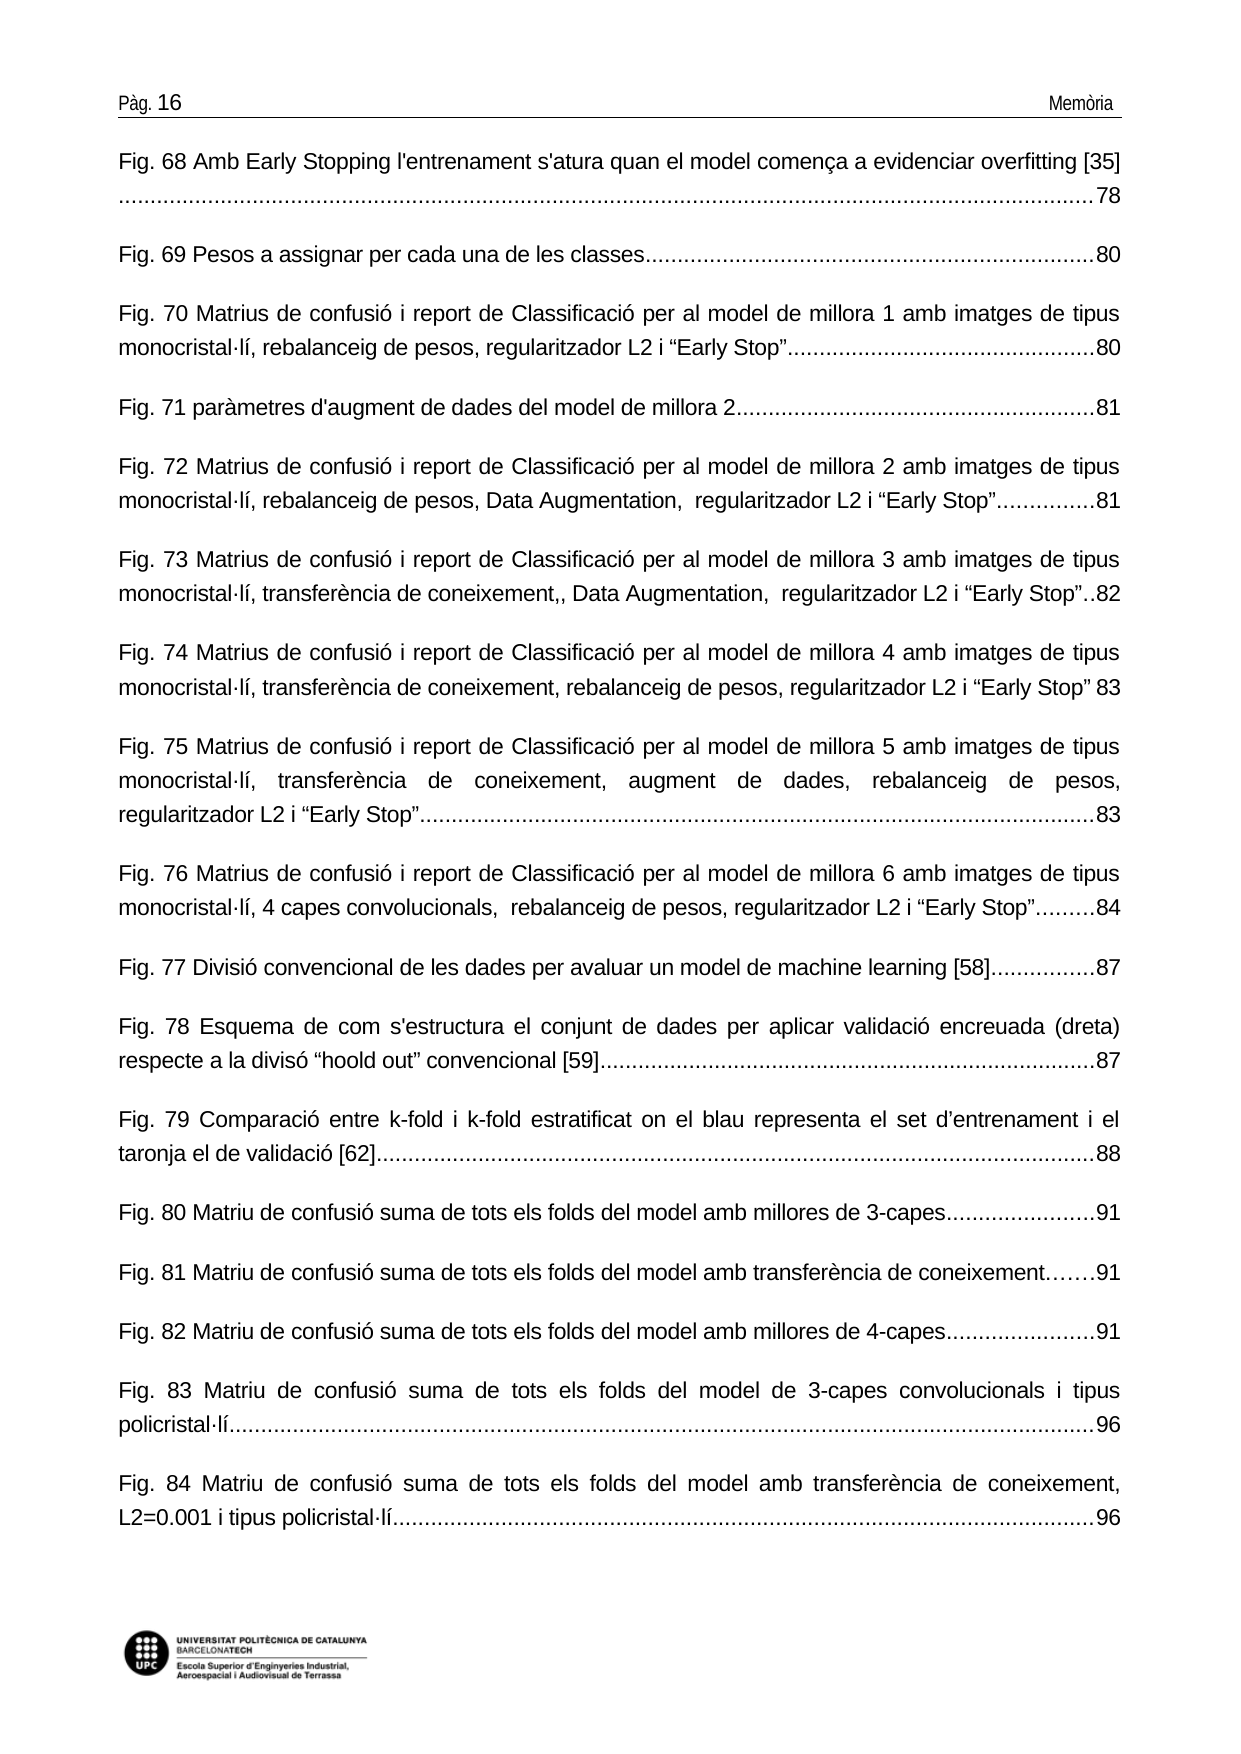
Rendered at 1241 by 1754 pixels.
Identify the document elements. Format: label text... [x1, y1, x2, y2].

text Fig. 76 Matrius de confusió i report de Classificació per al model de millora 6 amb imatges de tipus monocristal·lí, 4 capes convolucionals, rebalanceig de pesos, regularitzador L2 i “Early Stop” 84 [118, 860, 1122, 921]
text Fig. 83 Matriu de confusió suma de tots els folds del model de 3-capes convolucionals i tipus policristal·lí 96 [118, 1377, 1122, 1437]
text Fig. 68 Amb Early Stopping l'entrenament s'atura quan el model comença a evidenciar overfitting [35] 78 [118, 148, 1122, 208]
text Fig. 71 paràmetres d'augment de dades del model de millora 2 81 [118, 393, 1122, 420]
text Fig. 81 Matriu de confusió suma de tots els folds del model amb transferència de coneixement 91 [118, 1258, 1122, 1285]
text Fig. 80 Matriu de confusió suma de tots els folds del model amb millores de 3-capes 91 [118, 1199, 1122, 1226]
text Fig. 74 Matrius de confusió i report de Classificació per al model de millora 4 amb imatges de tipus monocristal·lí, transferència de coneixement, rebalanceig de pesos, regularitzador L2 i “Early Stop” 83 [118, 639, 1122, 700]
text Fig. 79 Comparació entre k-fold i k-fold estratificat on el blau representa el set d’entrenament i el taronja el de validació [62] 88 [118, 1106, 1122, 1167]
text Fig. 78 Esquema de com s'estructura el conjunt de dades per aplicar validació encreuada (dreta) respecte a la divisó “hoold out” convencional [59] 87 [118, 1013, 1122, 1073]
text Fig. 77 Divisió convencional de les dades per avaluar un model de machine learning [58] 87 [118, 953, 1122, 980]
picture [118, 1621, 374, 1690]
text Fig. 72 Matrius de confusió i report de Classificació per al model de millora 2 amb imatges de tipus monocristal·lí, rebalanceig de pesos, Data Augmentation, regularitzador L2 i “Early Stop” 81 [118, 453, 1122, 513]
text Fig. 82 Matriu de confusió suma de tots els folds del model amb millores de 4-capes 91 [118, 1318, 1122, 1344]
text Fig. 70 Matrius de confusió i report de Classificació per al model de millora 1 amb imatges de tipus monocristal·lí, rebalanceig de pesos, regularitzador L2 i “Early Stop” 80 [118, 300, 1122, 361]
text Fig. 73 Matrius de confusió i report de Classificació per al model de millora 3 amb imatges de tipus monocristal·lí, transferència de coneixement,, Data Augmentation, regularitzador L2 i “Early Stop” 82 [118, 546, 1122, 607]
text Fig. 84 Matriu de confusió suma de tots els folds del model amb transferència de coneixement, L2=0.001 i tipus policristal·lí 96 [118, 1470, 1122, 1531]
text Fig. 75 Matrius de confusió i report de Classificació per al model de millora 5 amb imatges de tipus monocristal·lí, transferència de coneixement, augment de dades, rebalanceig de pesos, regularitzador L2 i “Early Stop” 83 [118, 733, 1122, 827]
text Fig. 69 Pesos a assignar per cada una de les classes 80 [118, 241, 1122, 267]
